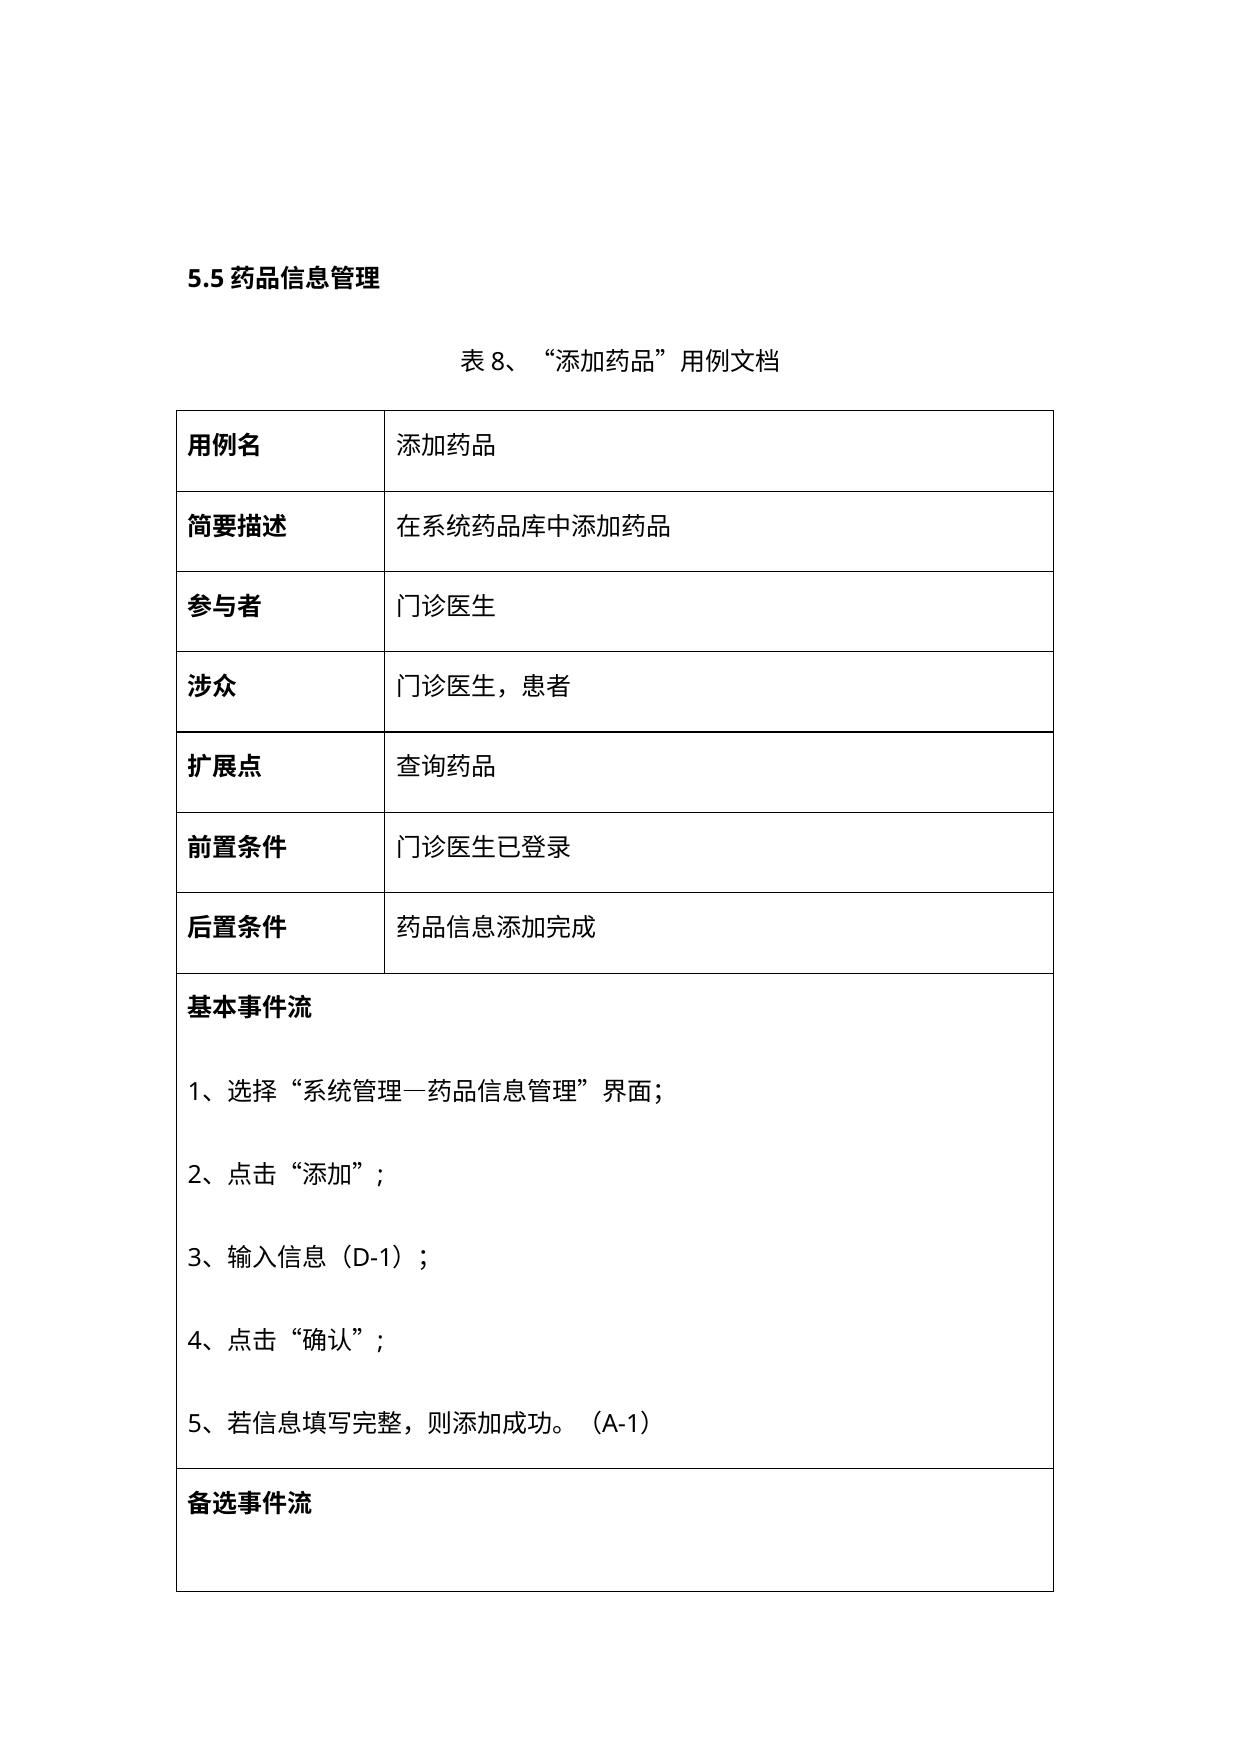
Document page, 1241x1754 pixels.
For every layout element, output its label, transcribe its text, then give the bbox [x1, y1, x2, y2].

table_cell 扩展点 [177, 733, 384, 812]
table_cell 参与者 [177, 572, 384, 651]
table_cell 药品信息添加完成 [385, 893, 1053, 972]
table_cell 前置条件 [177, 813, 384, 892]
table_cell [177, 1469, 1053, 1591]
table_cell 在系统药品库中添加药品 [385, 492, 1053, 571]
table_cell 门诊医生 [385, 572, 1053, 651]
table_header 用例名 [177, 411, 384, 491]
list 表8、“添加药品”用例文档 [187, 327, 1053, 392]
table_cell 简要描述 [177, 492, 384, 571]
table_cell 后置条件 [177, 893, 384, 972]
table_cell 门诊医生，患者 [385, 652, 1053, 731]
table_cell 门诊医生已登录 [385, 813, 1053, 892]
table_cell 涉众 [177, 652, 384, 731]
text 5.5 药品信息管理 [187, 244, 1053, 309]
table_cell 查询药品 [385, 733, 1053, 812]
table_header 添加药品 [385, 411, 1053, 491]
table_cell 基本事件流 选择“系统管理—药品信息管理”界面； 点击“添加”; 输入信息（D-1）； 点击“确认”; 若信息填写完整，则添加成功。（A-1） [177, 974, 1053, 1468]
